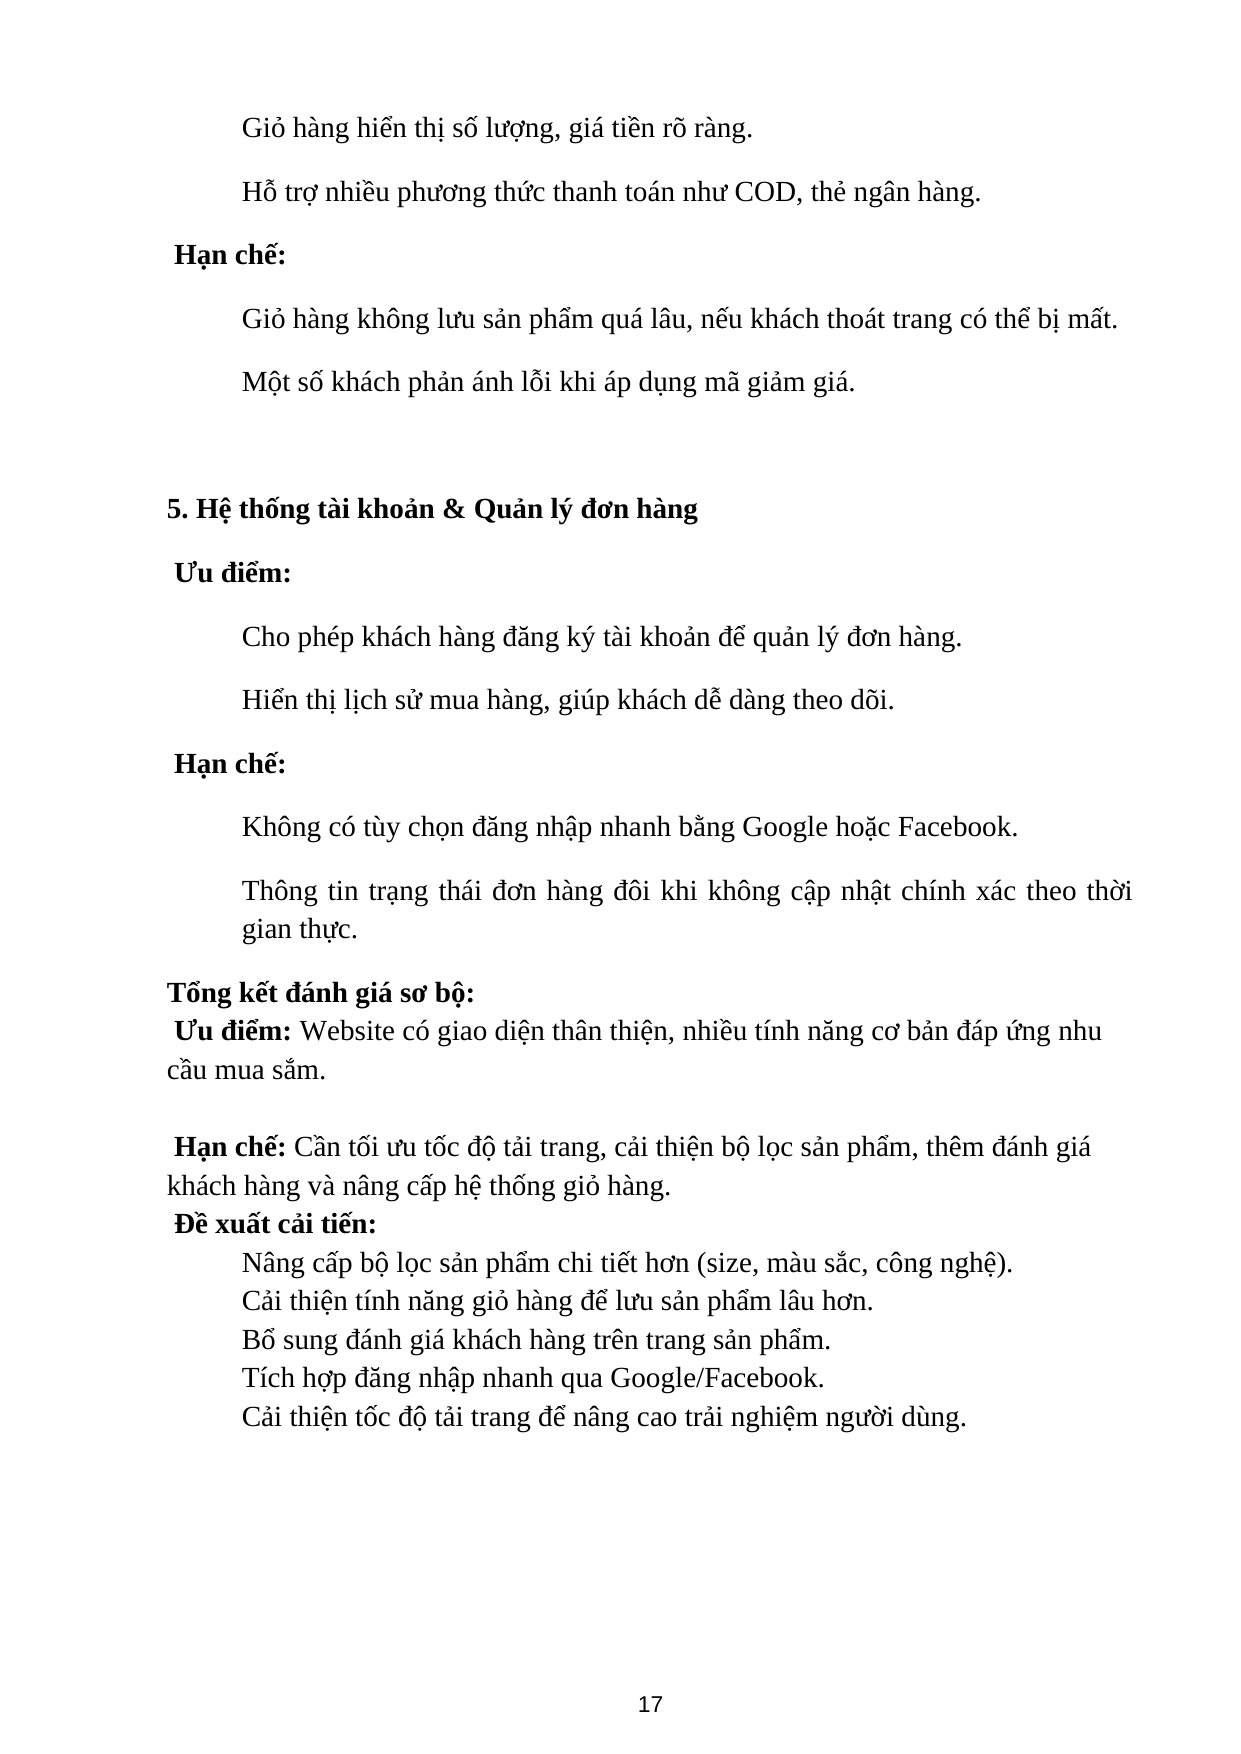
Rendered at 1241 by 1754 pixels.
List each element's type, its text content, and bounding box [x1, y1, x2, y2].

text Cải thiện tính năng giỏ hàng để lưu sản phẩm lâu hơn. [242, 1283, 1134, 1317]
text Cho phép khách hàng đăng ký tài khoản để quản lý đơn hàng. [242, 619, 1134, 652]
text Hạn chế: [167, 237, 1134, 271]
text Thông tin trạng thái đơn hàng đôi khi không cập nhật chính xác theo thời gian thực. [242, 873, 1134, 945]
text Hạn chế: Cần tối ưu tốc độ tải trang, cải thiện bộ lọc sản phẩm, thêm đánh giá khách hàng và nâng cấp hệ thống giỏ hàng. [167, 1091, 1134, 1201]
text Tích hợp đăng nhập nhanh qua Google/Facebook. [242, 1360, 1134, 1394]
text Tổng kết đánh giá sơ bộ: [167, 975, 1134, 1008]
text Giỏ hàng hiển thị số lượng, giá tiền rõ ràng. [242, 110, 1134, 144]
text Giỏ hàng không lưu sản phẩm quá lâu, nếu khách thoát trang có thể bị mất. [242, 301, 1134, 334]
text Bổ sung đánh giá khách hàng trên trang sản phẩm. [242, 1322, 1134, 1355]
text Hạn chế: [167, 746, 1134, 779]
text 5. Hệ thống tài khoản & Quản lý đơn hàng [167, 492, 1134, 525]
text Hỗ trợ nhiều phương thức thanh toán như COD, thẻ ngân hàng. [242, 174, 1134, 207]
text Nâng cấp bộ lọc sản phẩm chi tiết hơn (size, màu sắc, công nghệ). [242, 1245, 1134, 1278]
text Hiển thị lịch sử mua hàng, giúp khách dễ dàng theo dõi. [242, 682, 1134, 716]
text Cải thiện tốc độ tải trang để nâng cao trải nghiệm người dùng. [242, 1399, 1134, 1432]
text Đề xuất cải tiến: [167, 1206, 1134, 1240]
text Không có tùy chọn đăng nhập nhanh bằng Google hoặc Facebook. [242, 809, 1134, 843]
text Ưu điểm: Website có giao diện thân thiện, nhiều tính năng cơ bản đáp ứng nhu cầu mua sắm. [167, 1013, 1134, 1086]
text Một số khách phản ánh lỗi khi áp dụng mã giảm giá. [242, 364, 1134, 398]
text Ưu điểm: [167, 555, 1134, 589]
